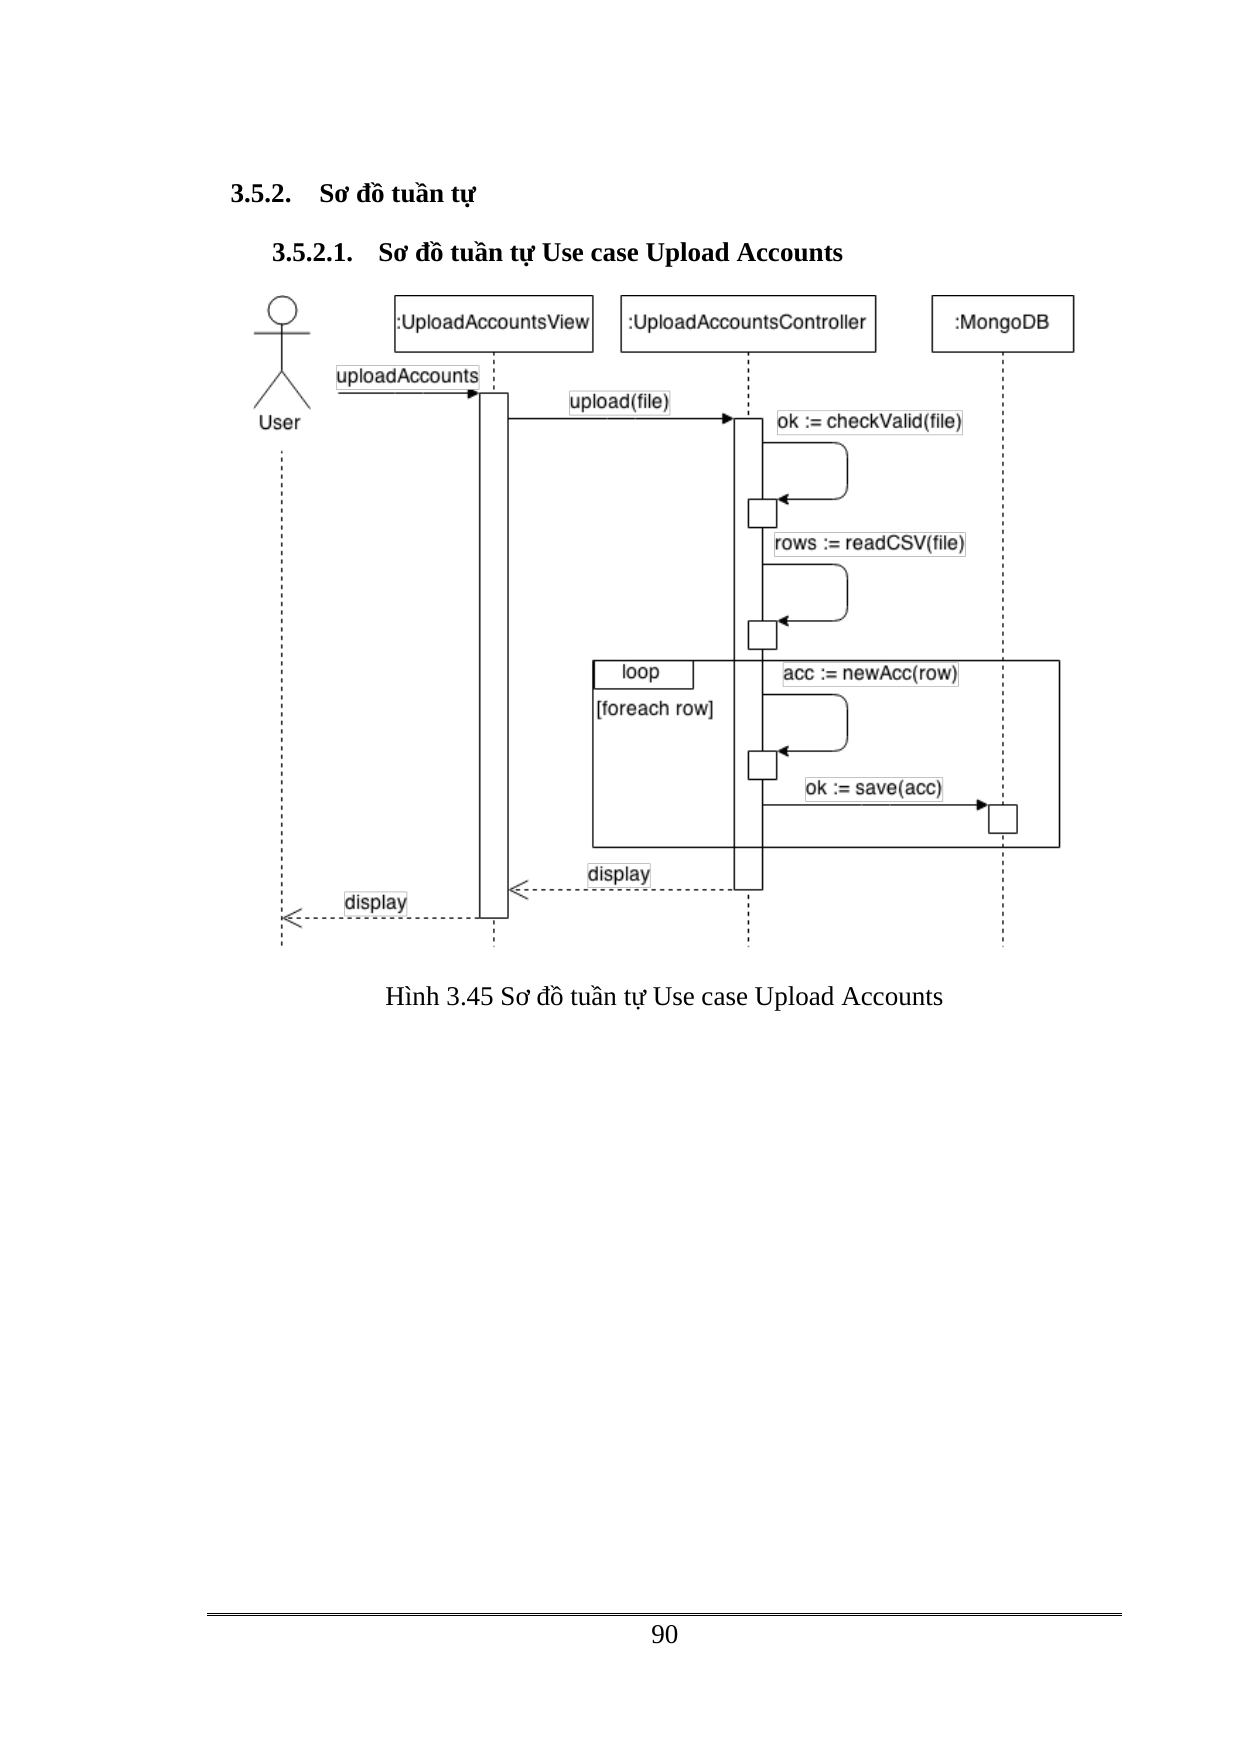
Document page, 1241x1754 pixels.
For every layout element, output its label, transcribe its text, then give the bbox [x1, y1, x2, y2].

picture [253, 295, 1076, 953]
subtitle Sơ đồ tuần tự [230, 177, 1122, 208]
subtitle Sơ đồ tuần tự Use case Upload Accounts [272, 236, 1122, 267]
